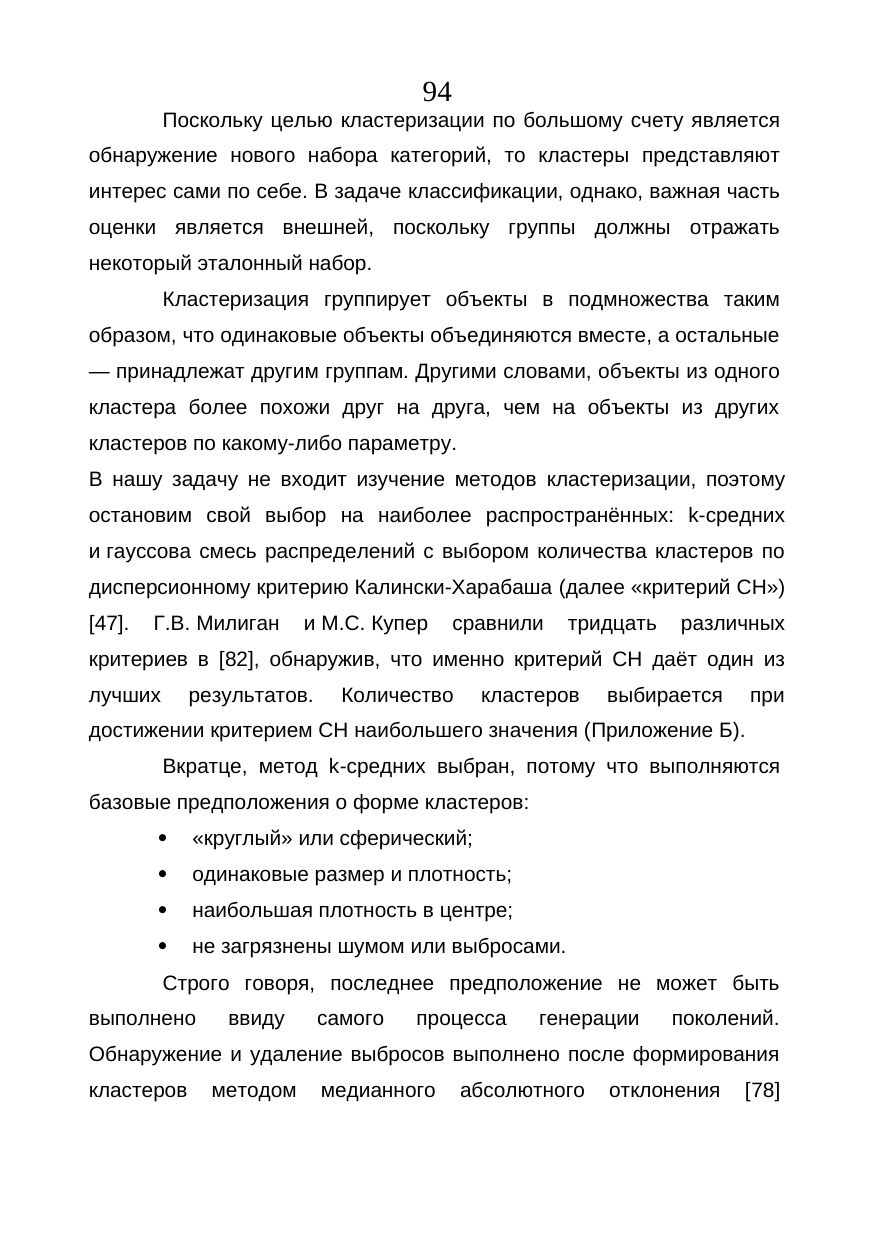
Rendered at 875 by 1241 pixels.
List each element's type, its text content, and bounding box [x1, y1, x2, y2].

text В нашу задачу не входит изучение методов кластеризации, поэтому остановим свой выбор на наиболее распространённых: k-средних и гауссова смесь распределений с выбором количества кластеров по дисперсионному критерию Калински-Харабаша (далее «критерий CH») [47]. Г.В. Милиган и М.С. Купер сравнили тридцать различных критериев в [82], обнаружив, что именно критерий CH даёт один из лучших результатов. Количество кластеров выбирается при достижении критерием СН наибольшего значения (Приложение Б). [89, 467, 785, 742]
list одинаковые размер и плотность; [89, 862, 780, 886]
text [89, 970, 780, 1102]
list наибольшая плотность в центре; [89, 898, 780, 922]
text Кластеризация группирует объекты в подмножества таким образом, что одинаковые объекты объединяются вместе, а остальные — принадлежат другим группам. Другими словами, объекты из одного кластера более похожи друг на друга, чем на объекты из других кластеров по какому-либо параметру. [89, 287, 780, 455]
text Вкратце, метод k-средних выбран, потому что выполняются базовые предположения о форме кластеров: [89, 754, 780, 814]
list не загрязнены шумом или выбросами. [89, 934, 780, 958]
text Поскольку целью кластеризации по большому счету является обнаружение нового набора категорий, то кластеры представляют интерес сами по себе. В задаче классификации, однако, важная часть оценки является внешней, поскольку группы должны отражать некоторый эталонный набор. [89, 107, 780, 275]
list «круглый» или сферический; [89, 826, 780, 850]
